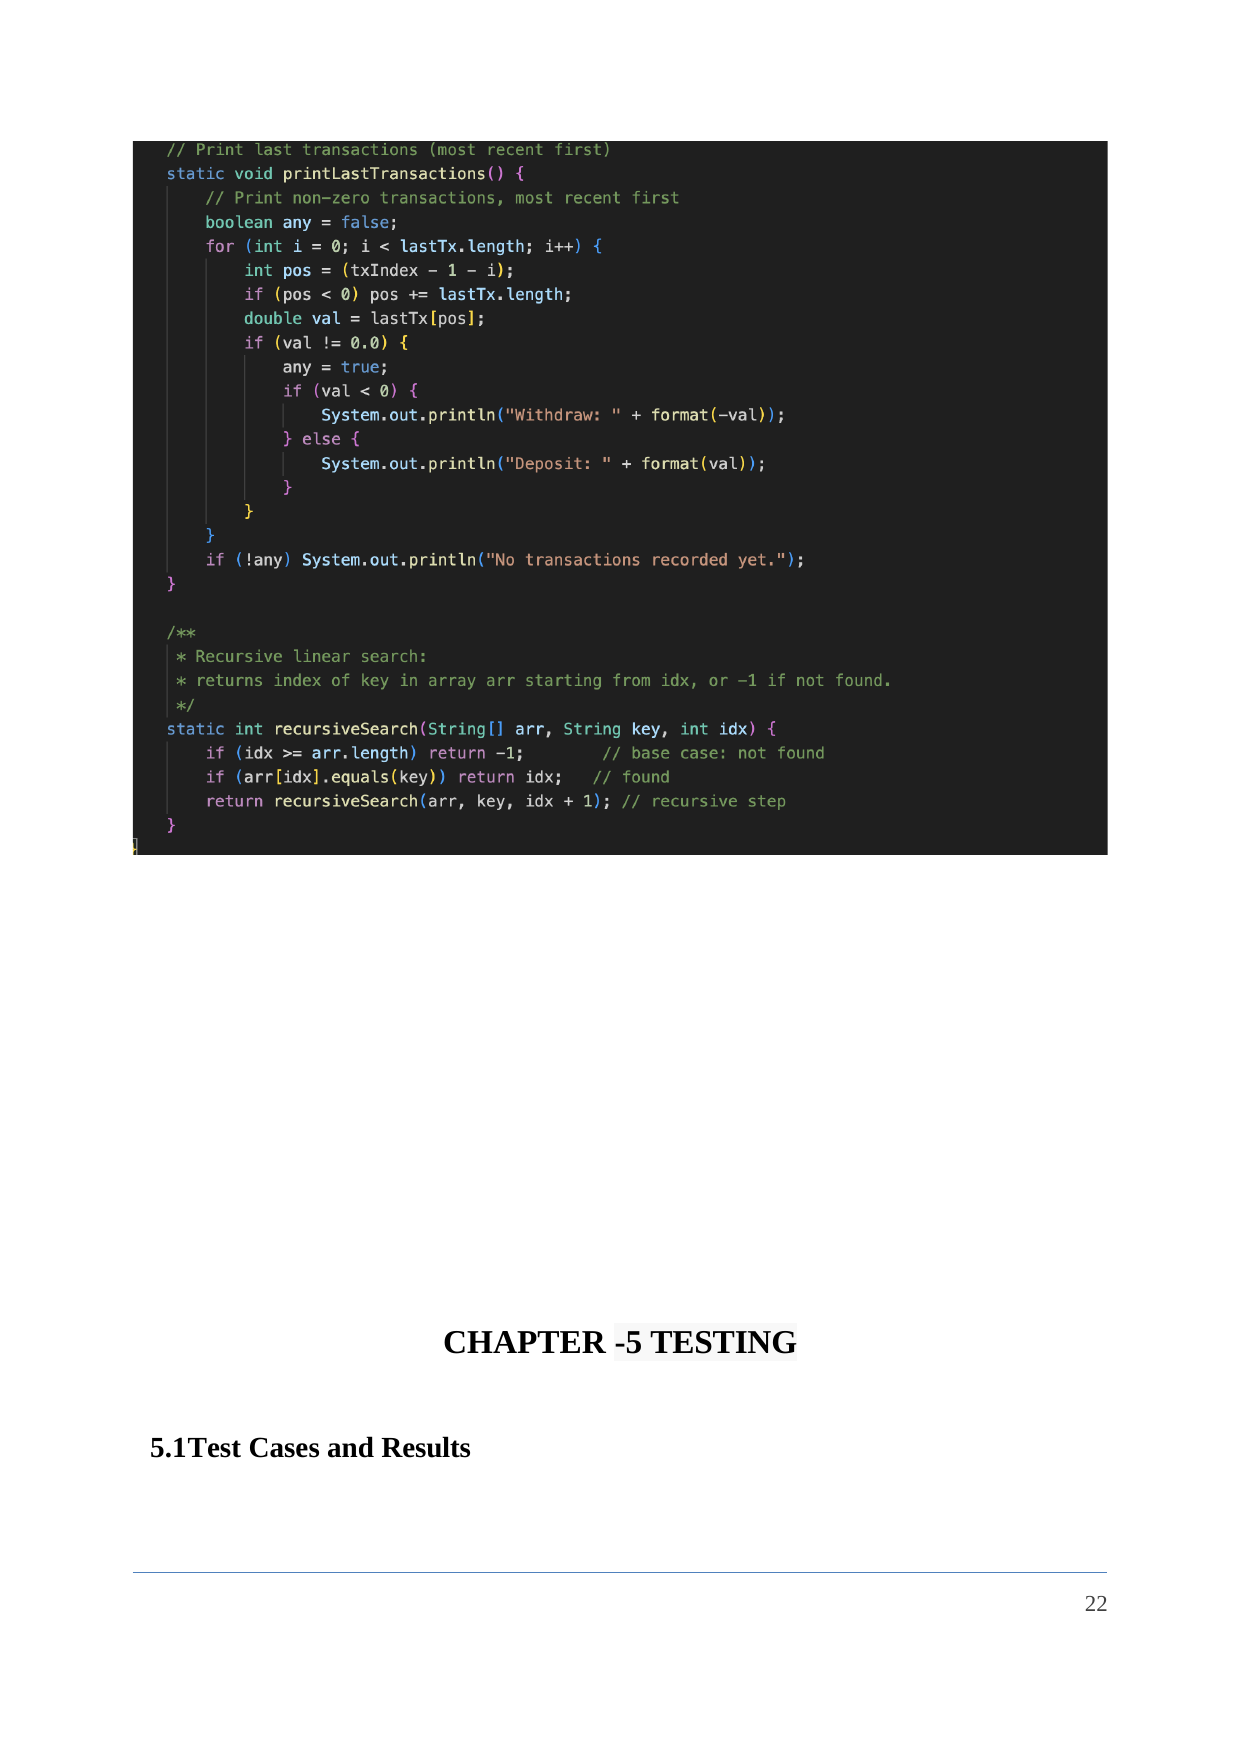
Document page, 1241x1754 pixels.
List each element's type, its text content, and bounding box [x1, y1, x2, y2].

subtitle Test Cases and Results [150, 1431, 1107, 1464]
subtitle CHAPTER -5 TESTING [133, 1322, 1107, 1361]
picture [132, 141, 1108, 855]
